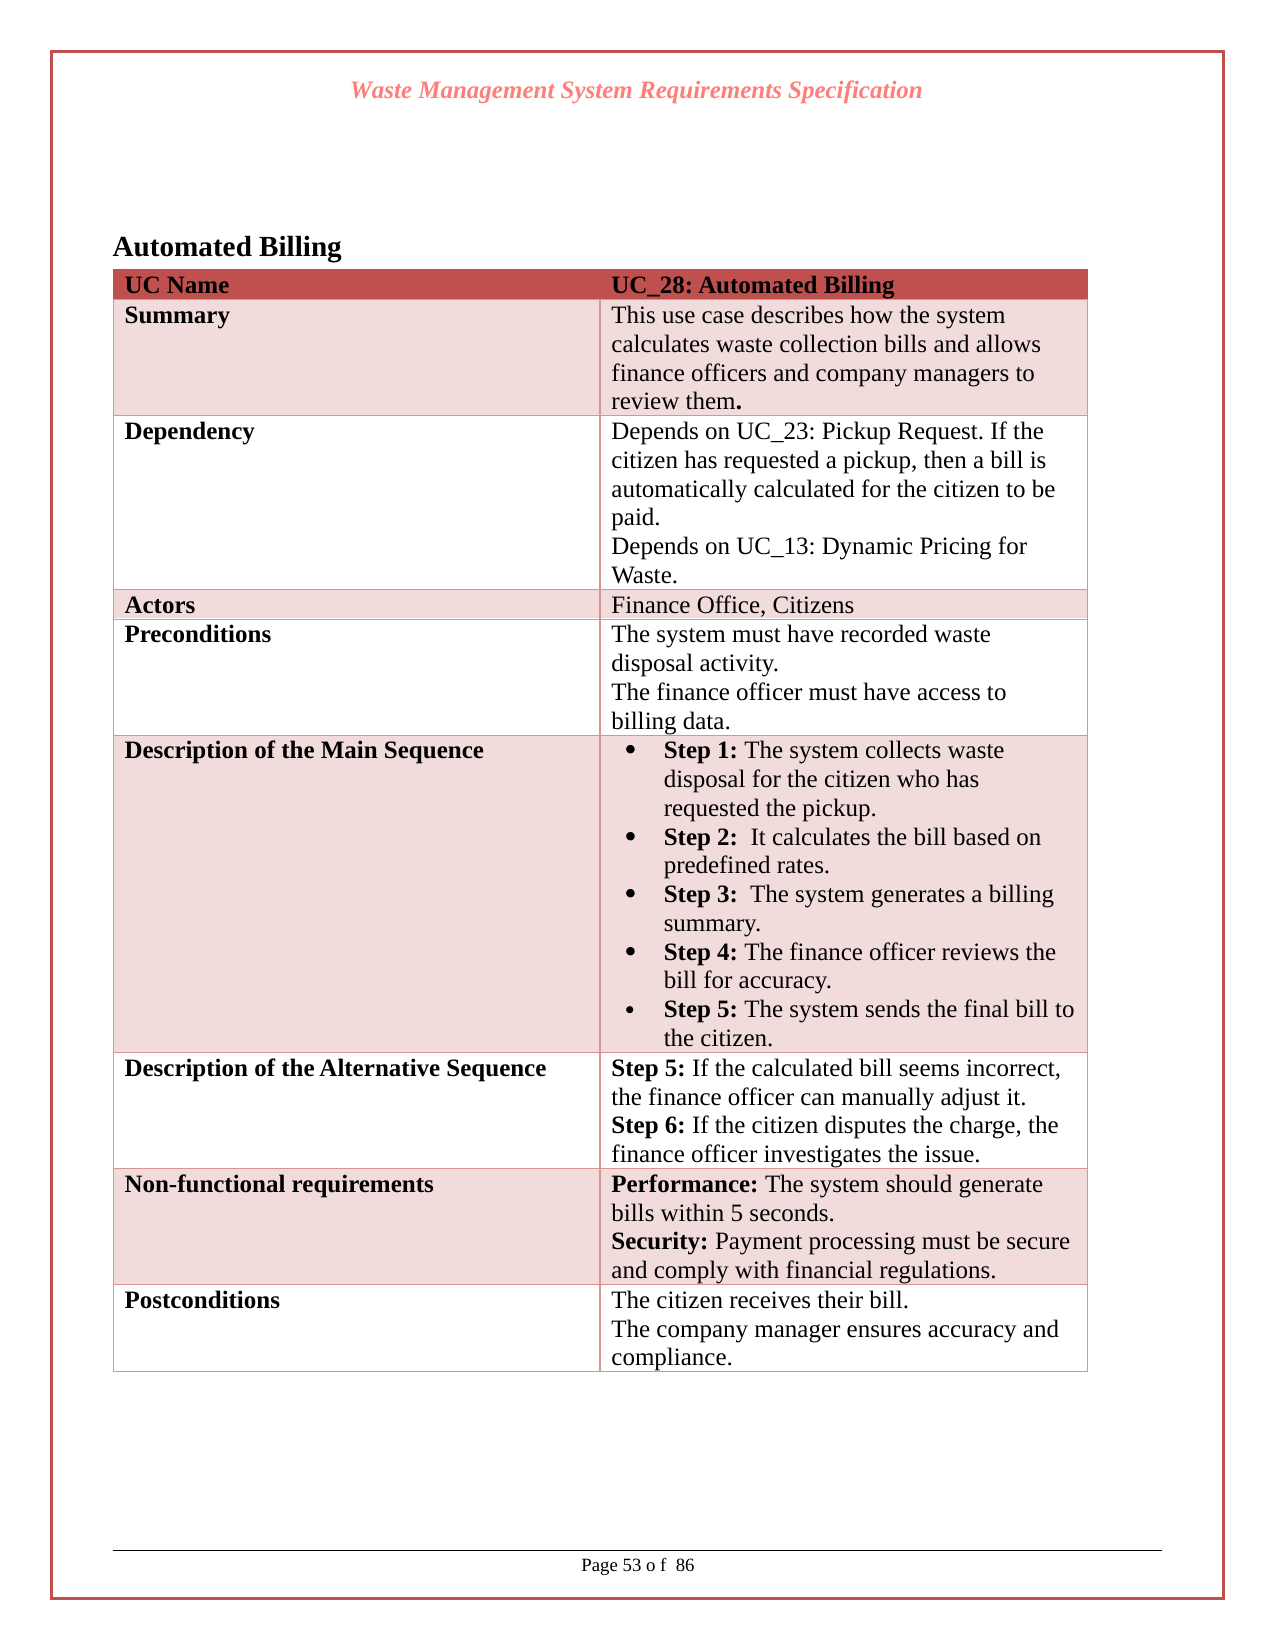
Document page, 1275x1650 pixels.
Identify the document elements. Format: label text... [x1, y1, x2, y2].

table_cell Actors [114, 590, 599, 618]
table_cell Summary [114, 300, 599, 415]
table_cell Description of the Alternative Sequence [114, 1053, 599, 1168]
table_cell Preconditions [114, 620, 599, 734]
table_cell This use case describes how the system calculates waste collection bills and allows finance officers and company managers to review them. [601, 300, 1087, 415]
table_cell Depends on UC_23: Pickup Request. If the citizen has requested a pickup, then a bill is automatically calculated for the citizen to be paid. Depends on UC_13: Dynamic Pricing for Waste. [601, 416, 1087, 589]
table_cell Finance Office, Citizens [601, 590, 1087, 618]
table_header UC Name [114, 270, 599, 299]
table_cell Performance: The system should generate bills within 5 seconds. Security: Payment processing must be secure and comply with financial regulations. [601, 1169, 1087, 1284]
text Automated Billing [112, 229, 1162, 263]
table_header UC_28: Automated Billing [601, 270, 1087, 299]
table_cell Step 1: The system collects waste disposal for the citizen who has requested the pickup. Step 2: It calculates the bill based on predefined rates. Step 3: The system generates a billing summary. Step 4: The finance officer reviews the bill for accuracy. Step 5: The system sends the final bill to the citizen. [601, 736, 1087, 1052]
table_cell Non-functional requirements [114, 1169, 599, 1284]
table_cell Postconditions [114, 1285, 599, 1371]
table_cell Description of the Main Sequence [114, 736, 599, 1052]
table_cell The citizen receives their bill. The company manager ensures accuracy and compliance. [601, 1285, 1087, 1371]
table_cell The system must have recorded waste disposal activity. The finance officer must have access to billing data. [601, 620, 1087, 734]
table_cell Step 5: If the calculated bill seems incorrect, the finance officer can manually adjust it. Step 6: If the citizen disputes the charge, the finance officer investigates the issue. [601, 1053, 1087, 1168]
table_cell Dependency [114, 416, 599, 589]
